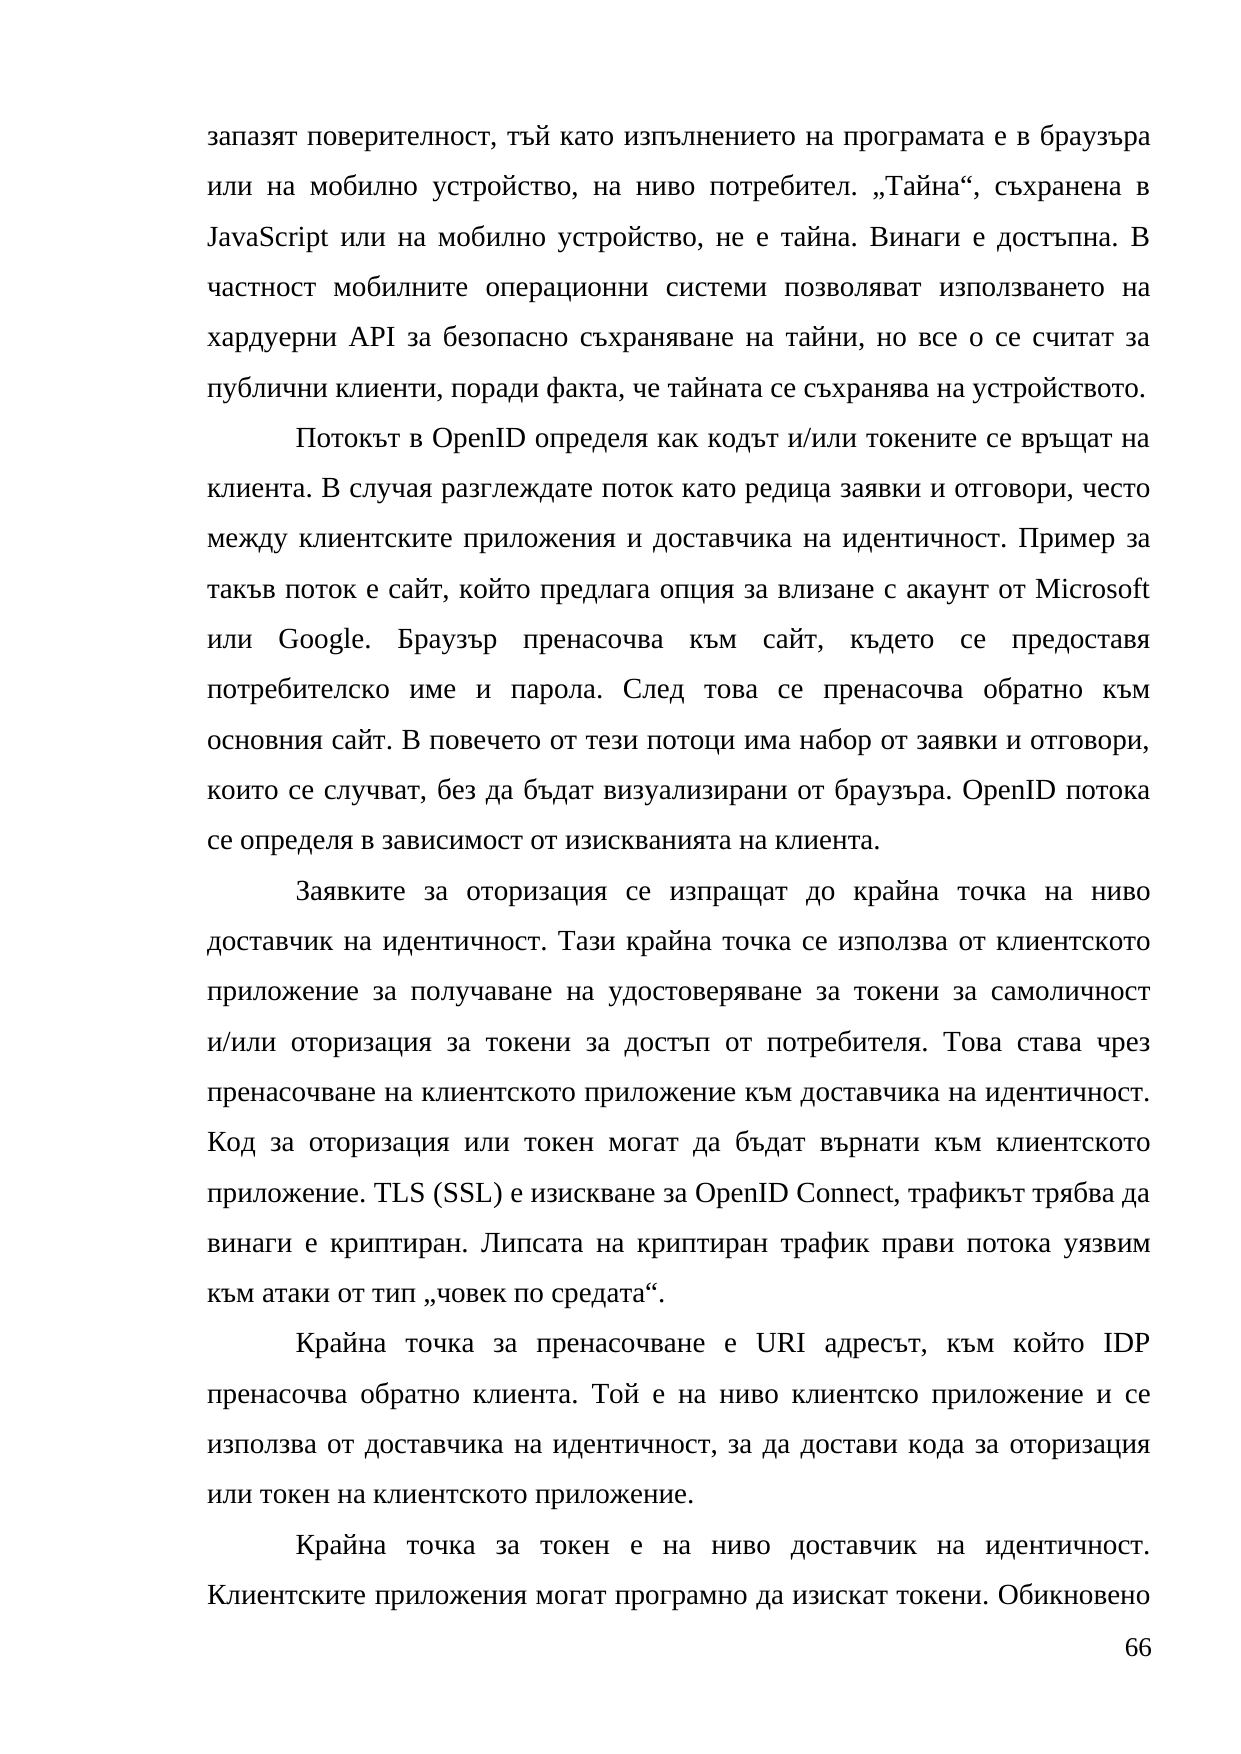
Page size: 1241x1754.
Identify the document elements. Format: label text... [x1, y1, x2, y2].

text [207, 118, 1152, 403]
text Потокът в OpenID определя как кодът и/или токените се връщат на клиента. В случая разглеждате поток като редица заявки и отговори, често между клиентските приложения и доставчика на идентичност. Пример за такъв поток е сайт, който предлага опция за влизане с акаунт от Microsoft или Google. Браузър пренасочва към сайт, където се предоставя потребителско име и парола. След това се пренасочва обратно към основния сайт. В повечето от тези потоци има набор от заявки и отговори, които се случват, без да бъдат визуализирани от браузъра. OpenID потока се определя в зависимост от изискванията на клиента. [207, 420, 1152, 856]
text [207, 1527, 1152, 1611]
text Крайна точка за пренасочване е URI адресът, към който IDP пренасочва обратно клиента. Той е на ниво клиентско приложение и се използва от доставчика на идентичност, за да достави кода за оторизация или токен на клиентското приложение. [207, 1326, 1152, 1510]
text Заявките за оторизация се изпращат до крайна точка на ниво доставчик на идентичност. Тази крайна точка се използва от клиентското приложение за получаване на удостоверяване за токени за самоличност и/или оторизация за токени за достъп от потребителя. Това става чрез пренасочване на клиентското приложение към доставчика на идентичност. Код за оторизация или токен могат да бъдат върнати към клиентското приложение. TLS (SSL) е изискване за OpenID Connect, трафикът трябва да винаги е криптиран. Липсата на криптиран трафик прави потока уязвим към атаки от тип „човек по средата“. [207, 873, 1152, 1309]
